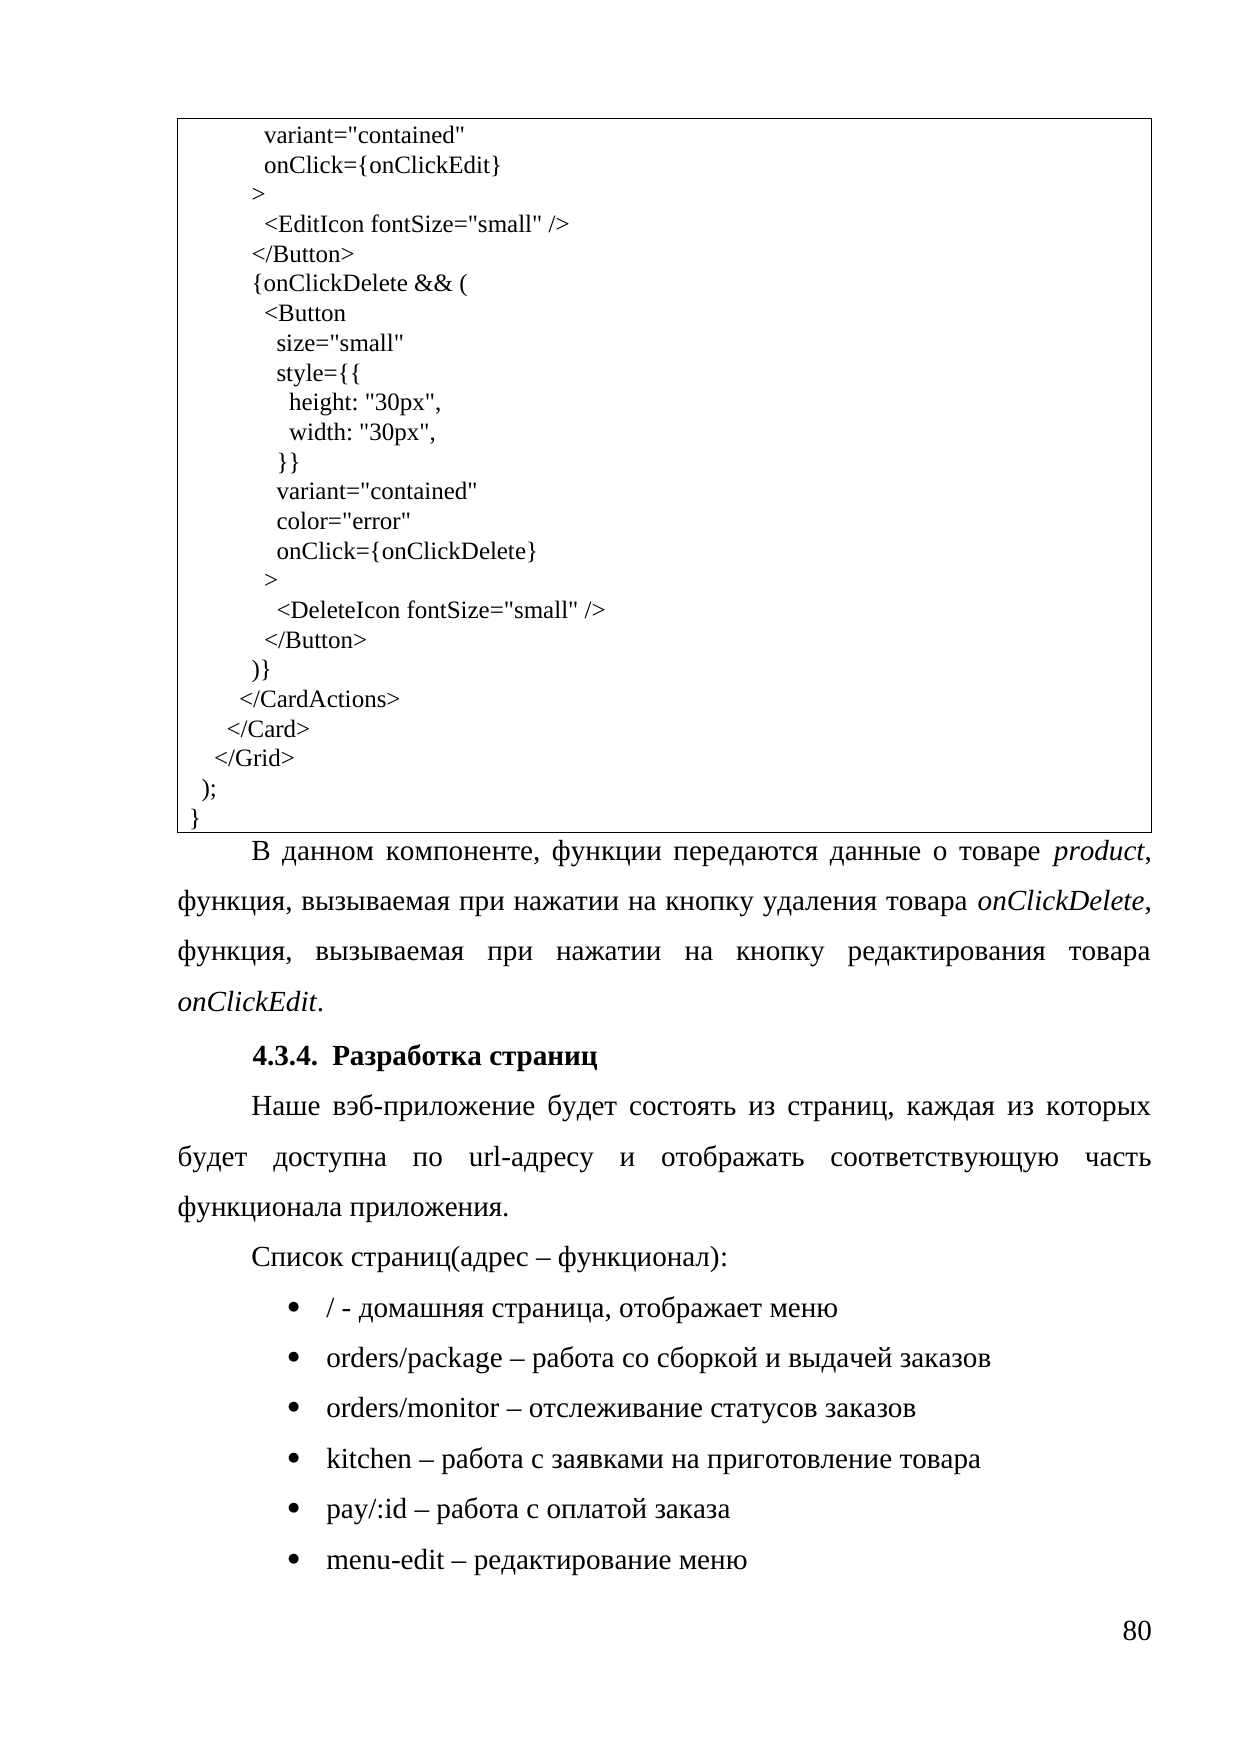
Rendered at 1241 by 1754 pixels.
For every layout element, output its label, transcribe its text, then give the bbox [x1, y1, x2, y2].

list orders/package – работа со сборкой и выдачей заказов [288, 1340, 1152, 1374]
list / - домашняя страница, отображает меню [288, 1290, 1152, 1323]
text В данном компоненте, функции передаются данные о товаре product, функция, вызываемая при нажатии на кнопку удаления товара onClickDelete, функция, вызываемая при нажатии на кнопку редактирования товара onClickEdit. [177, 833, 1152, 1017]
list orders/monitor – отслеживание статусов заказов [288, 1391, 1152, 1424]
text Наше вэб-приложение будет состоять из страниц, каждая из которых будет доступна по url-адресу и отображать соответствующую часть функционала приложения. [177, 1088, 1152, 1223]
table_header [178, 119, 1151, 832]
list kitchen – работа с заявками на приготовление товара [288, 1441, 1152, 1474]
list pay/:id – работа с оплатой заказа [288, 1491, 1152, 1525]
text Список страниц(адрес – функционал): [177, 1239, 1152, 1273]
list menu-edit – редактирование меню [288, 1542, 1152, 1575]
subtitle Разработка страниц [252, 1038, 1152, 1072]
